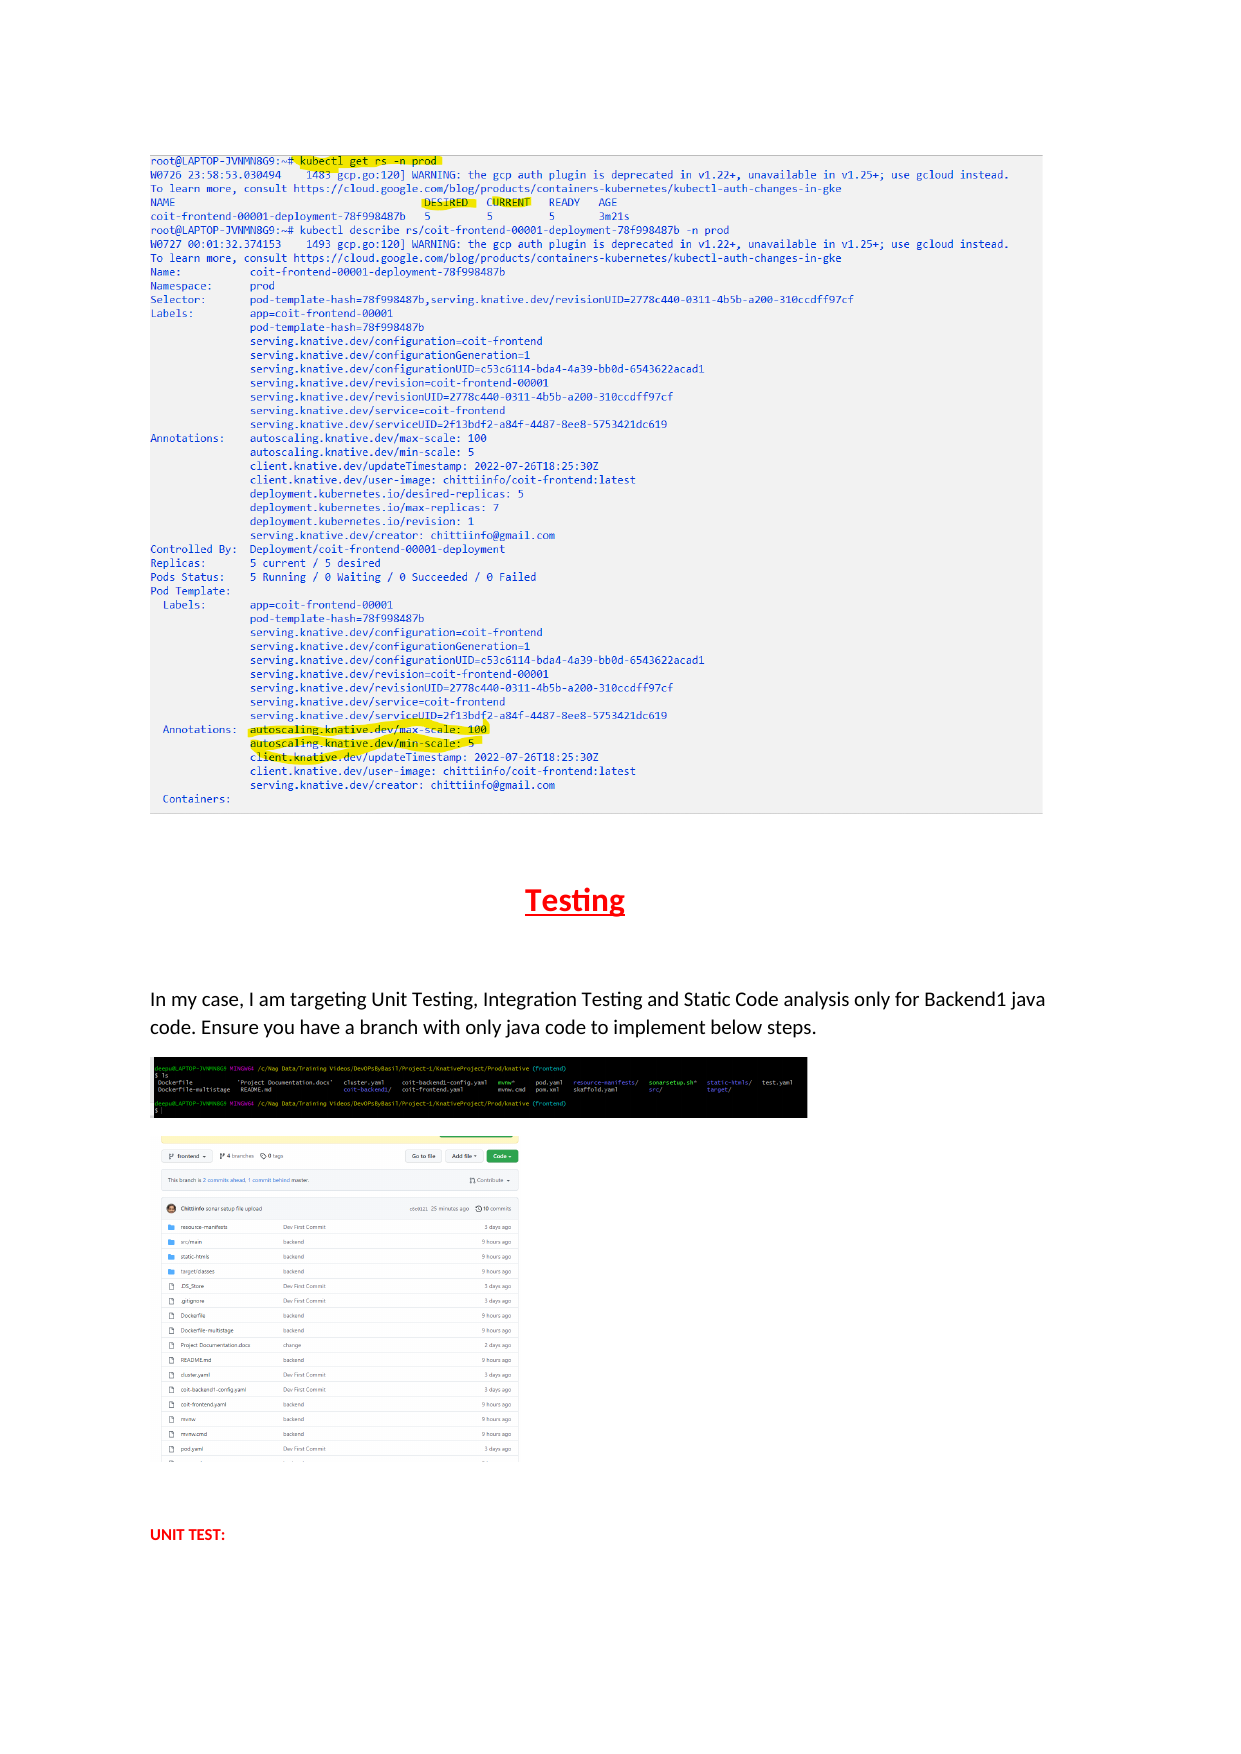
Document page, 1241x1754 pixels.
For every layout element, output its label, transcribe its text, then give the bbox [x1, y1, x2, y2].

text In my case, I am targeting Unit Testing, Integration Testing and Static Code analysis only for Backend1 java code. Ensure you have a branch with only java code to implement below steps. [150, 986, 1090, 1039]
picture [150, 150, 1043, 814]
picture [150, 1136, 522, 1462]
picture [150, 1057, 808, 1118]
text UNIT TEST: [150, 1524, 1090, 1544]
text Testing [150, 879, 1090, 920]
